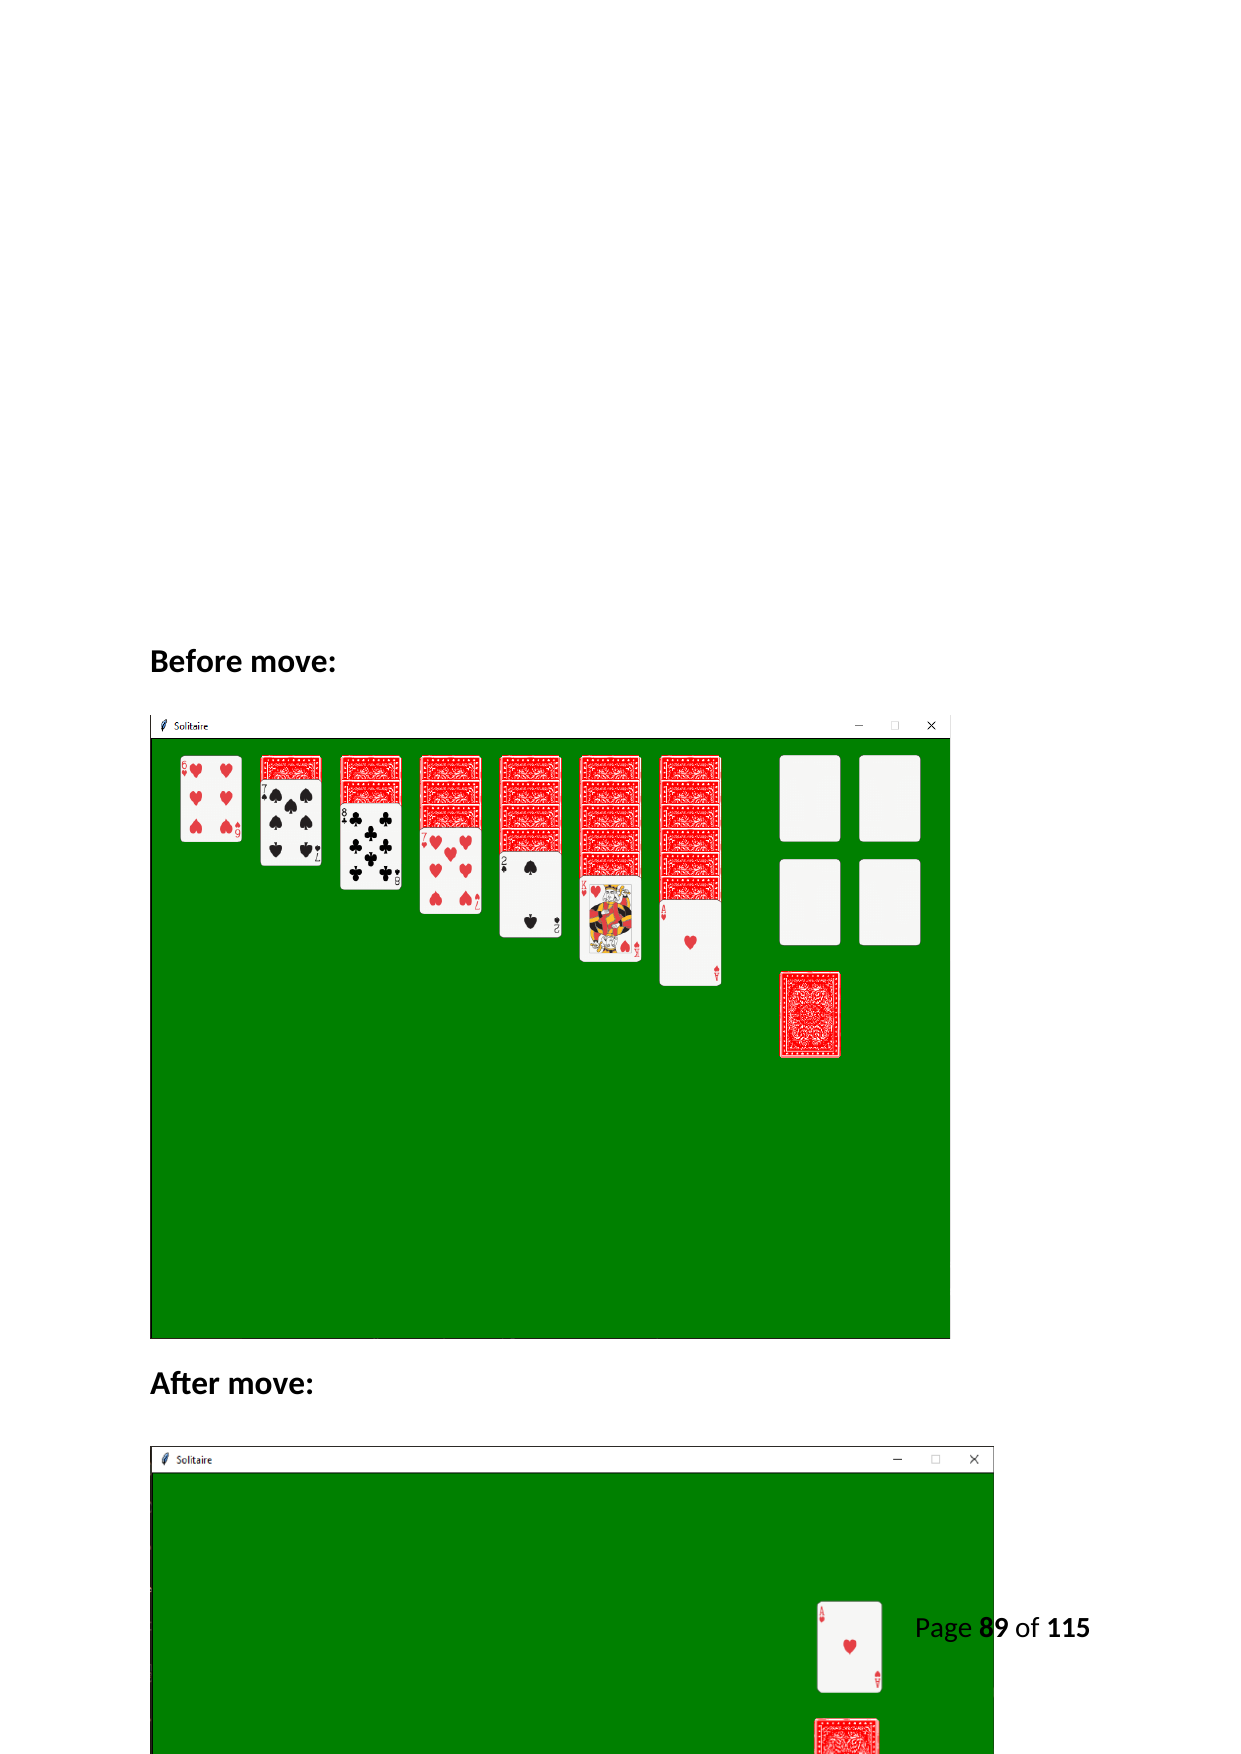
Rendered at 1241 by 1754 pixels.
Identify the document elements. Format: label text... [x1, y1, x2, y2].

picture [150, 715, 951, 1339]
subtitle Before move: [150, 640, 1090, 681]
picture [150, 1446, 994, 1754]
subtitle After move: [150, 1362, 1090, 1403]
